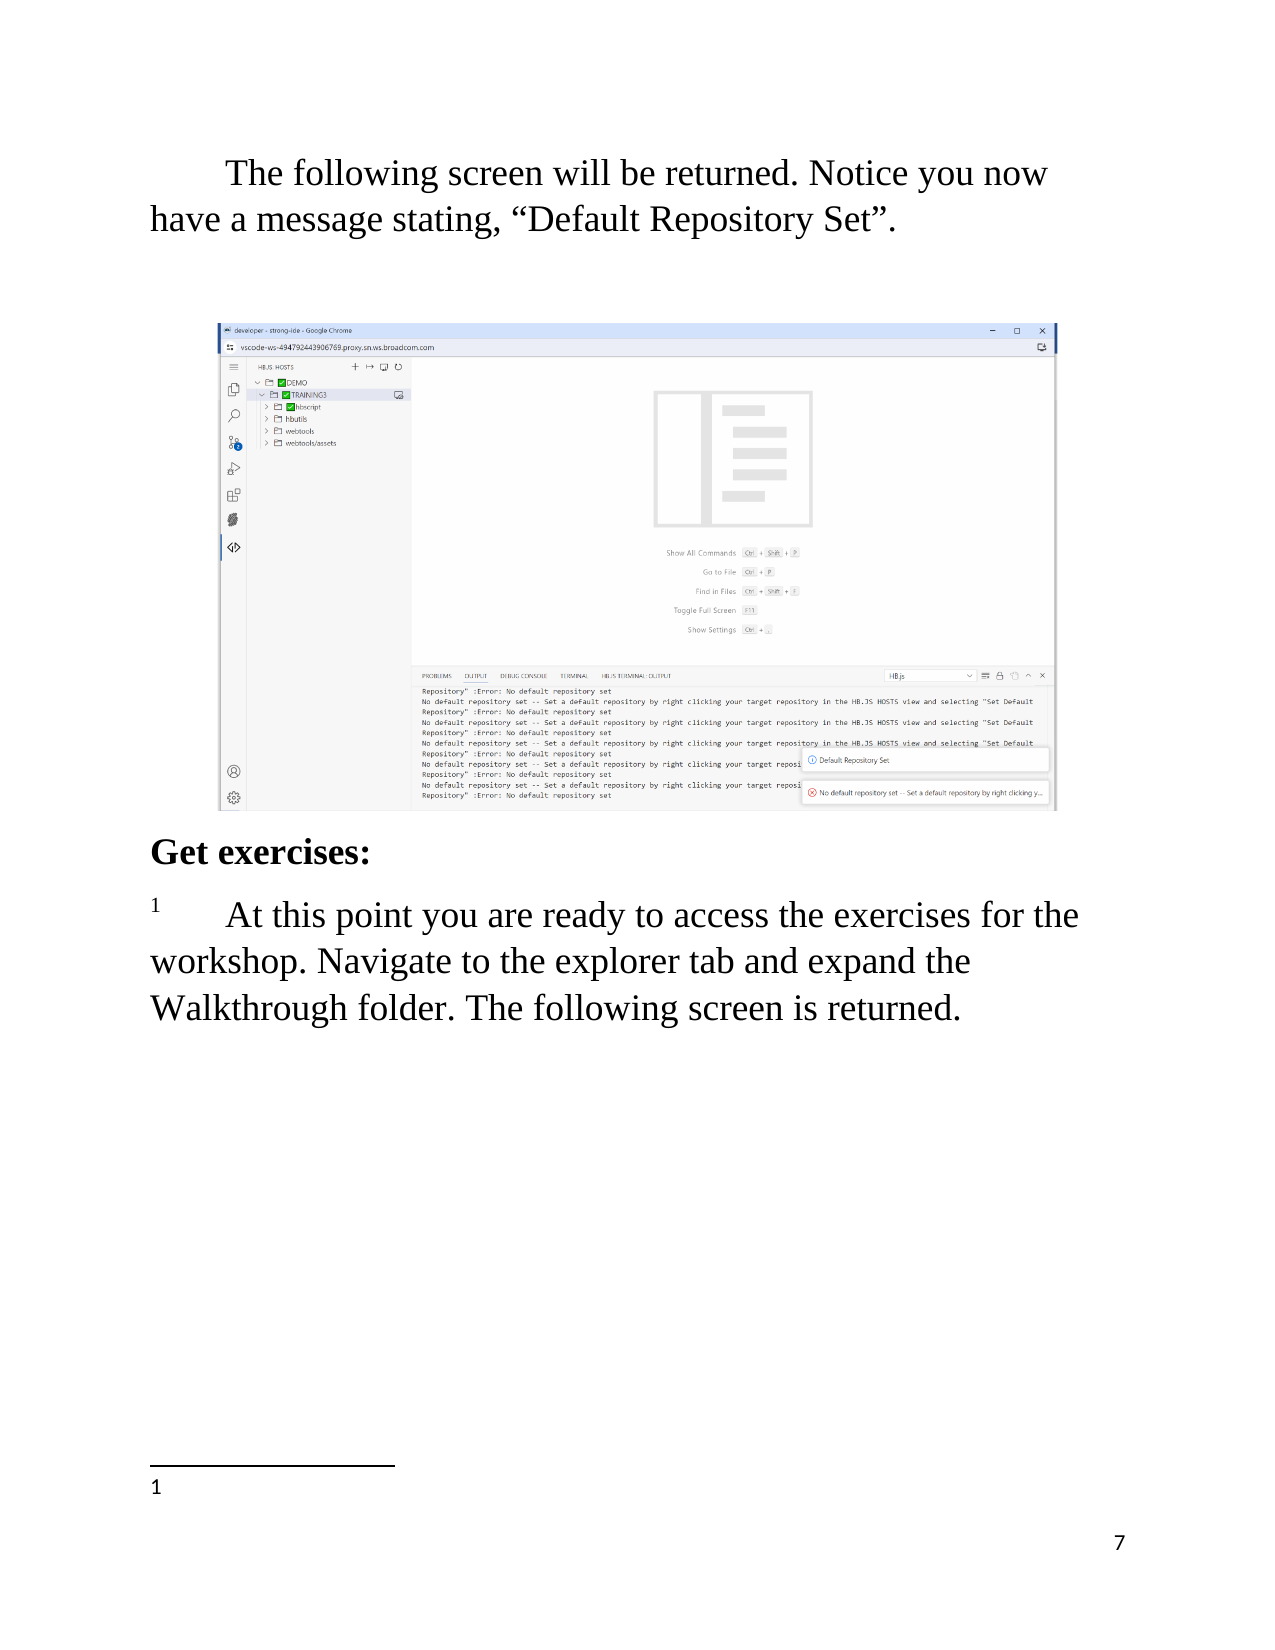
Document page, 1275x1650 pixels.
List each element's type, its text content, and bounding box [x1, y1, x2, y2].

text Get exercises: [150, 829, 1125, 872]
text The following screen will be returned. Notice you now have a message stating, “Default Repository Set”. [150, 150, 1125, 240]
picture [217, 323, 1058, 811]
text At this point you are ready to access the exercises for the workshop. Navigate to the explorer tab and expand the Walkthrough folder. The following screen is returned. [150, 892, 1125, 1029]
